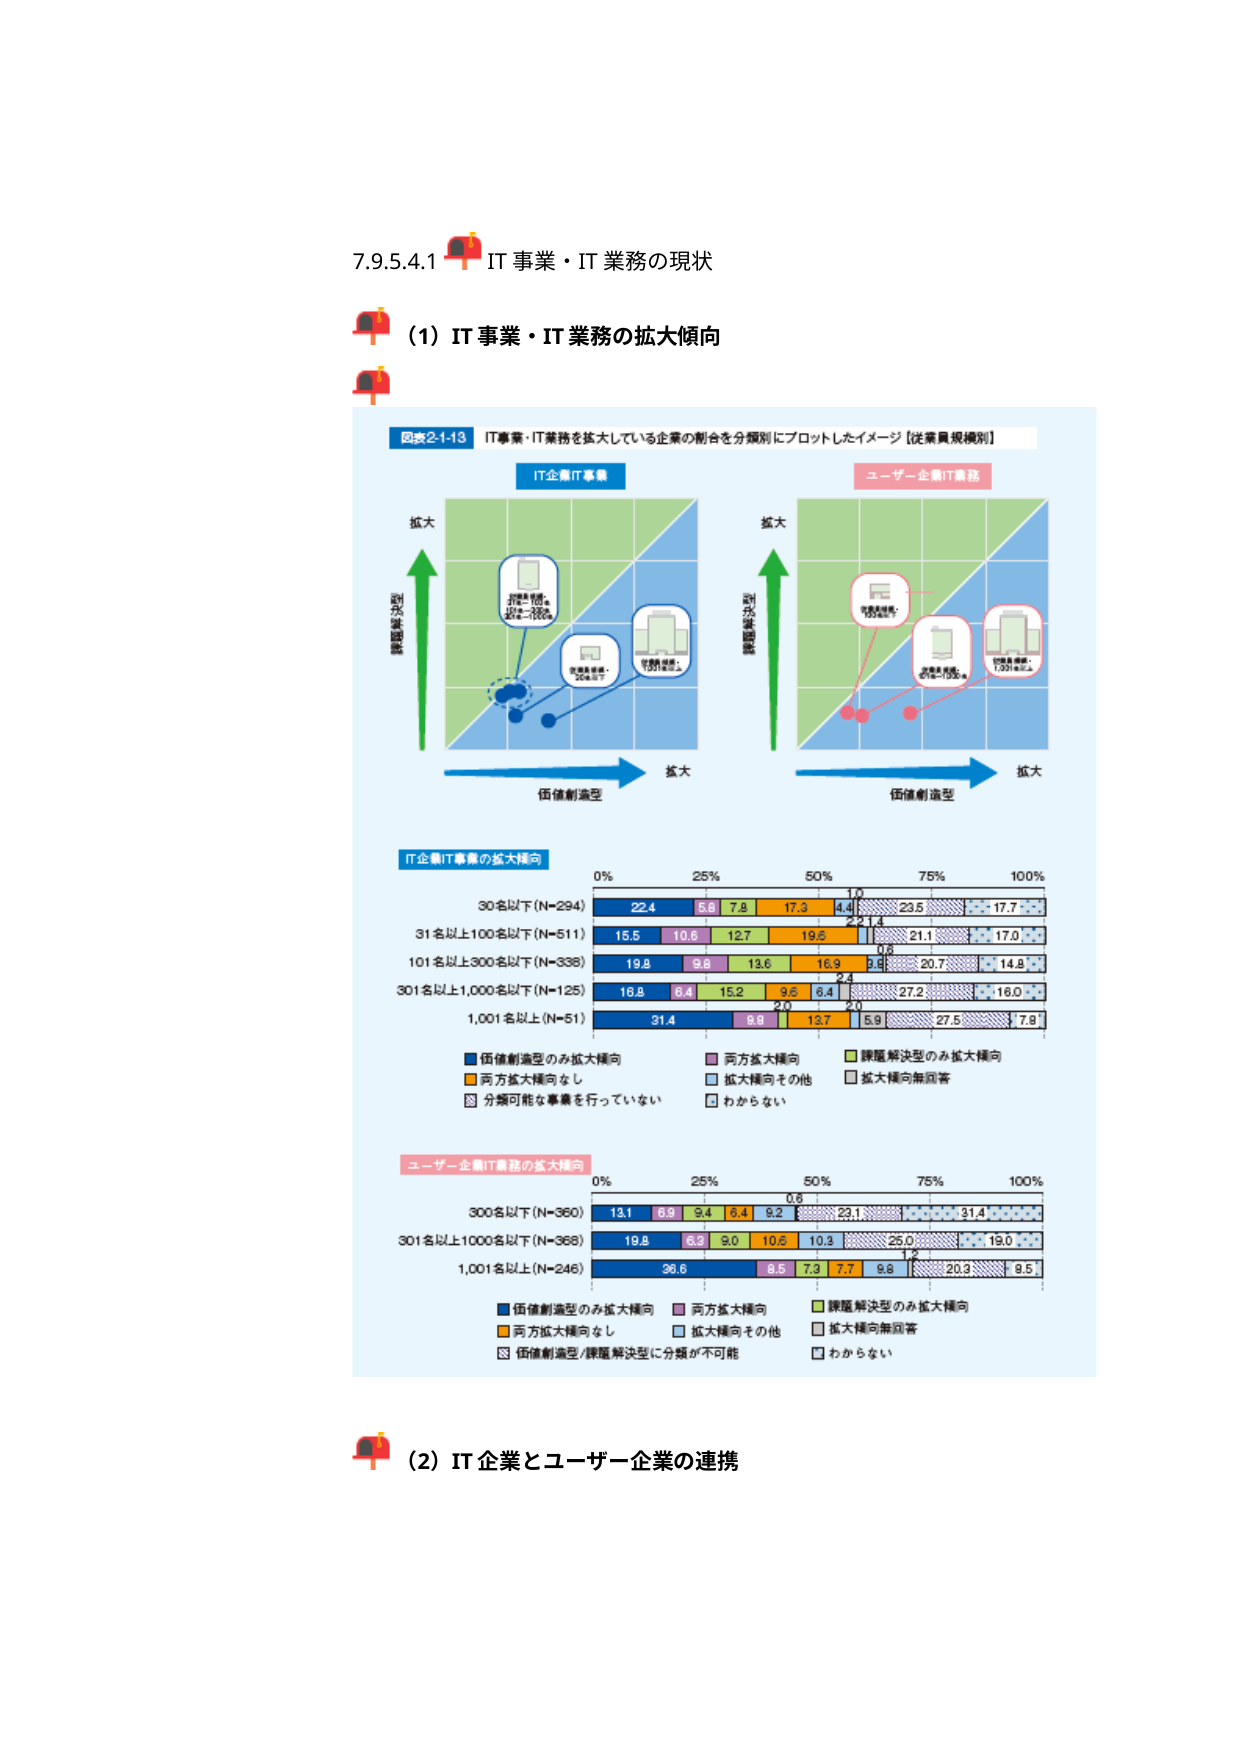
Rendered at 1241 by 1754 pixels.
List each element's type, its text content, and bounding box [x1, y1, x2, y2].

text IT 事業・IT 業務の現状 [352, 217, 1063, 292]
text （2）IT企業とユーザー企業の連携 [352, 1417, 1063, 1492]
picture [352, 1432, 390, 1470]
picture [352, 366, 390, 405]
picture [352, 407, 1099, 1377]
text （1）IT事業・IT業務の拡大傾向 [352, 292, 1063, 367]
picture [443, 232, 482, 270]
picture [352, 307, 390, 345]
